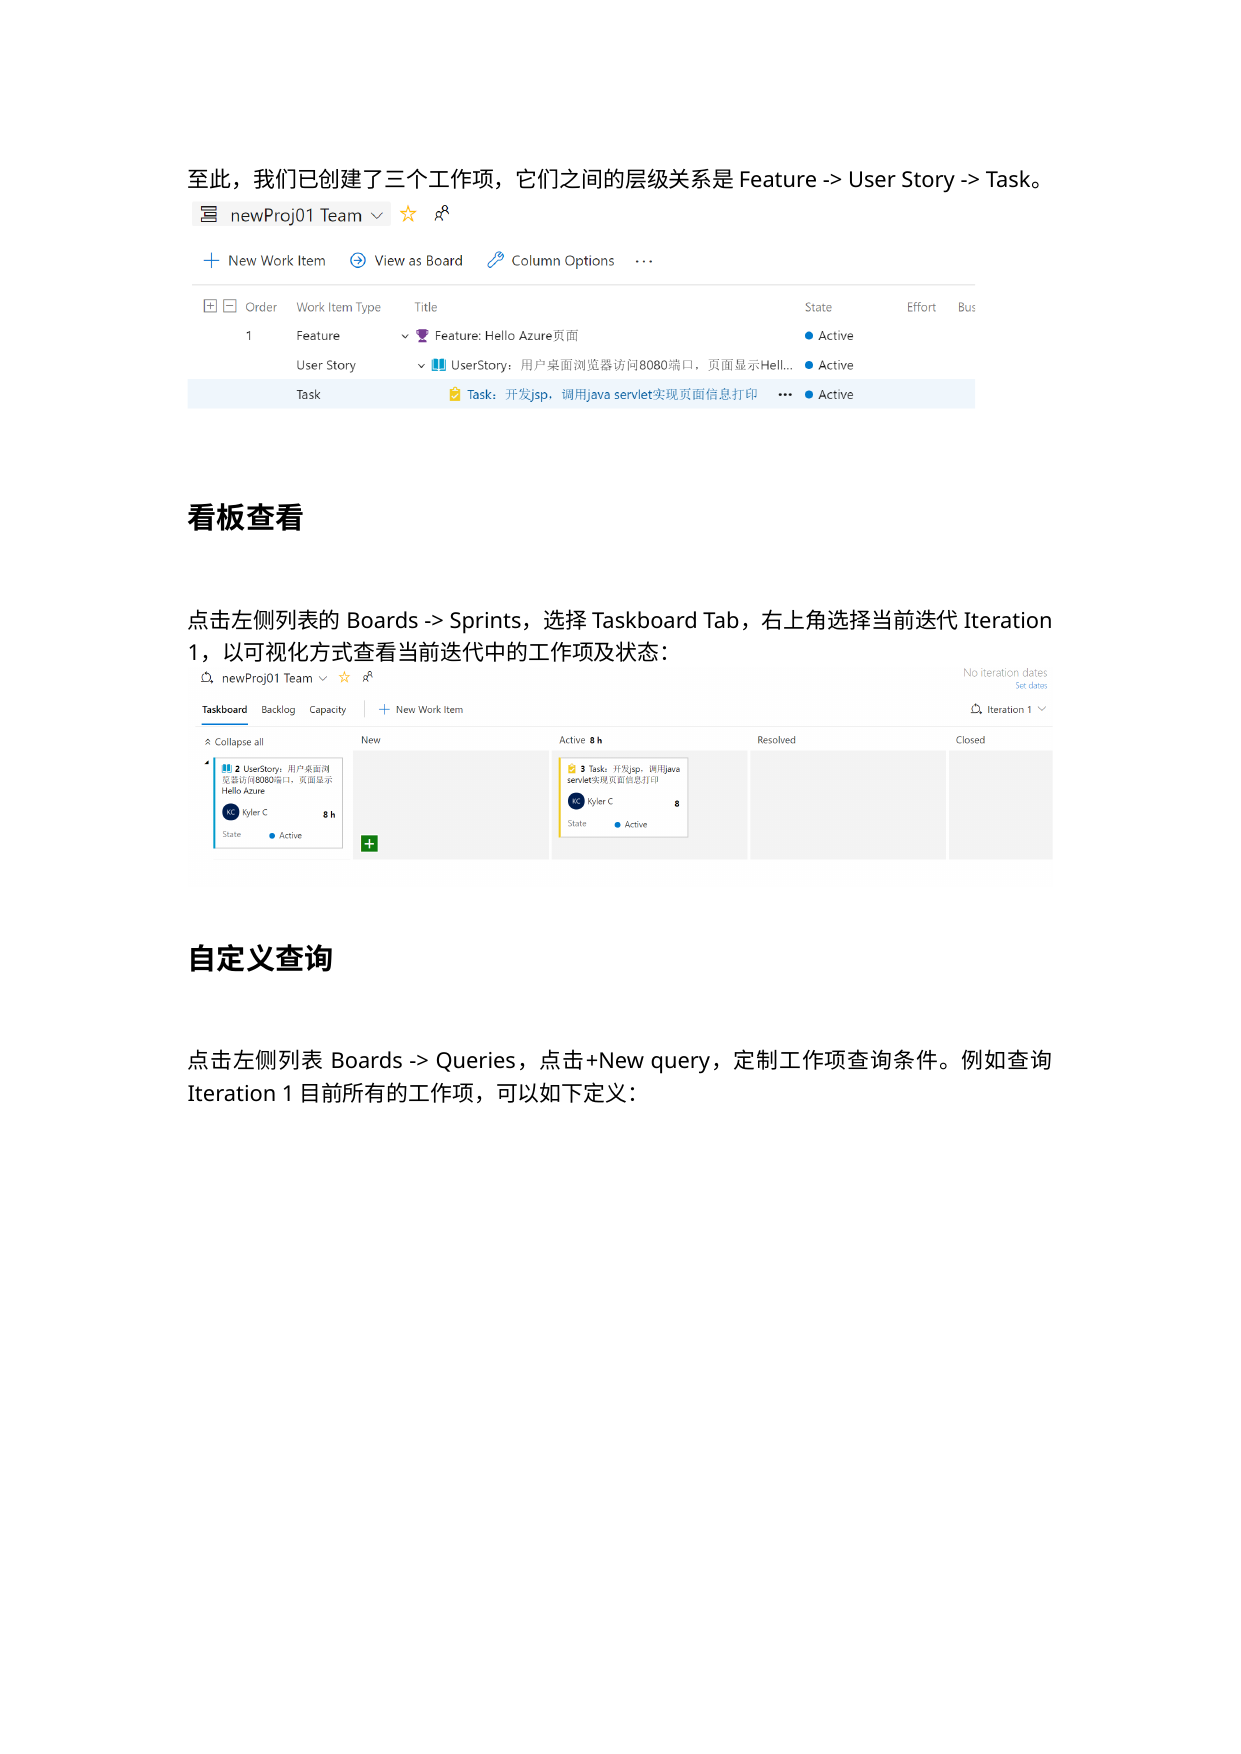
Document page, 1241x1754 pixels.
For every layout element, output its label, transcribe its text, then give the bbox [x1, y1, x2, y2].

picture [187, 194, 976, 427]
subtitle 自定义查询 [187, 924, 1053, 989]
picture [187, 667, 1053, 887]
text 点击左侧列表 Boards -> Queries，点击+New query，定制工作项查询条件。例如查询Iteration 1目前所有的工作项，可以如下定义： [187, 1043, 1053, 1108]
text 点击左侧列表的 Boards -> Sprints，选择Taskboard Tab，右上角选择当前迭代Iteration 1，以可视化方式查看当前迭代中的工作项及状态： [187, 602, 1053, 667]
text 至此，我们已创建了三个工作项，它们之间的层级关系是Feature -> User Story -> Task。 [187, 162, 1053, 194]
subtitle 看板查看 [187, 484, 1053, 549]
